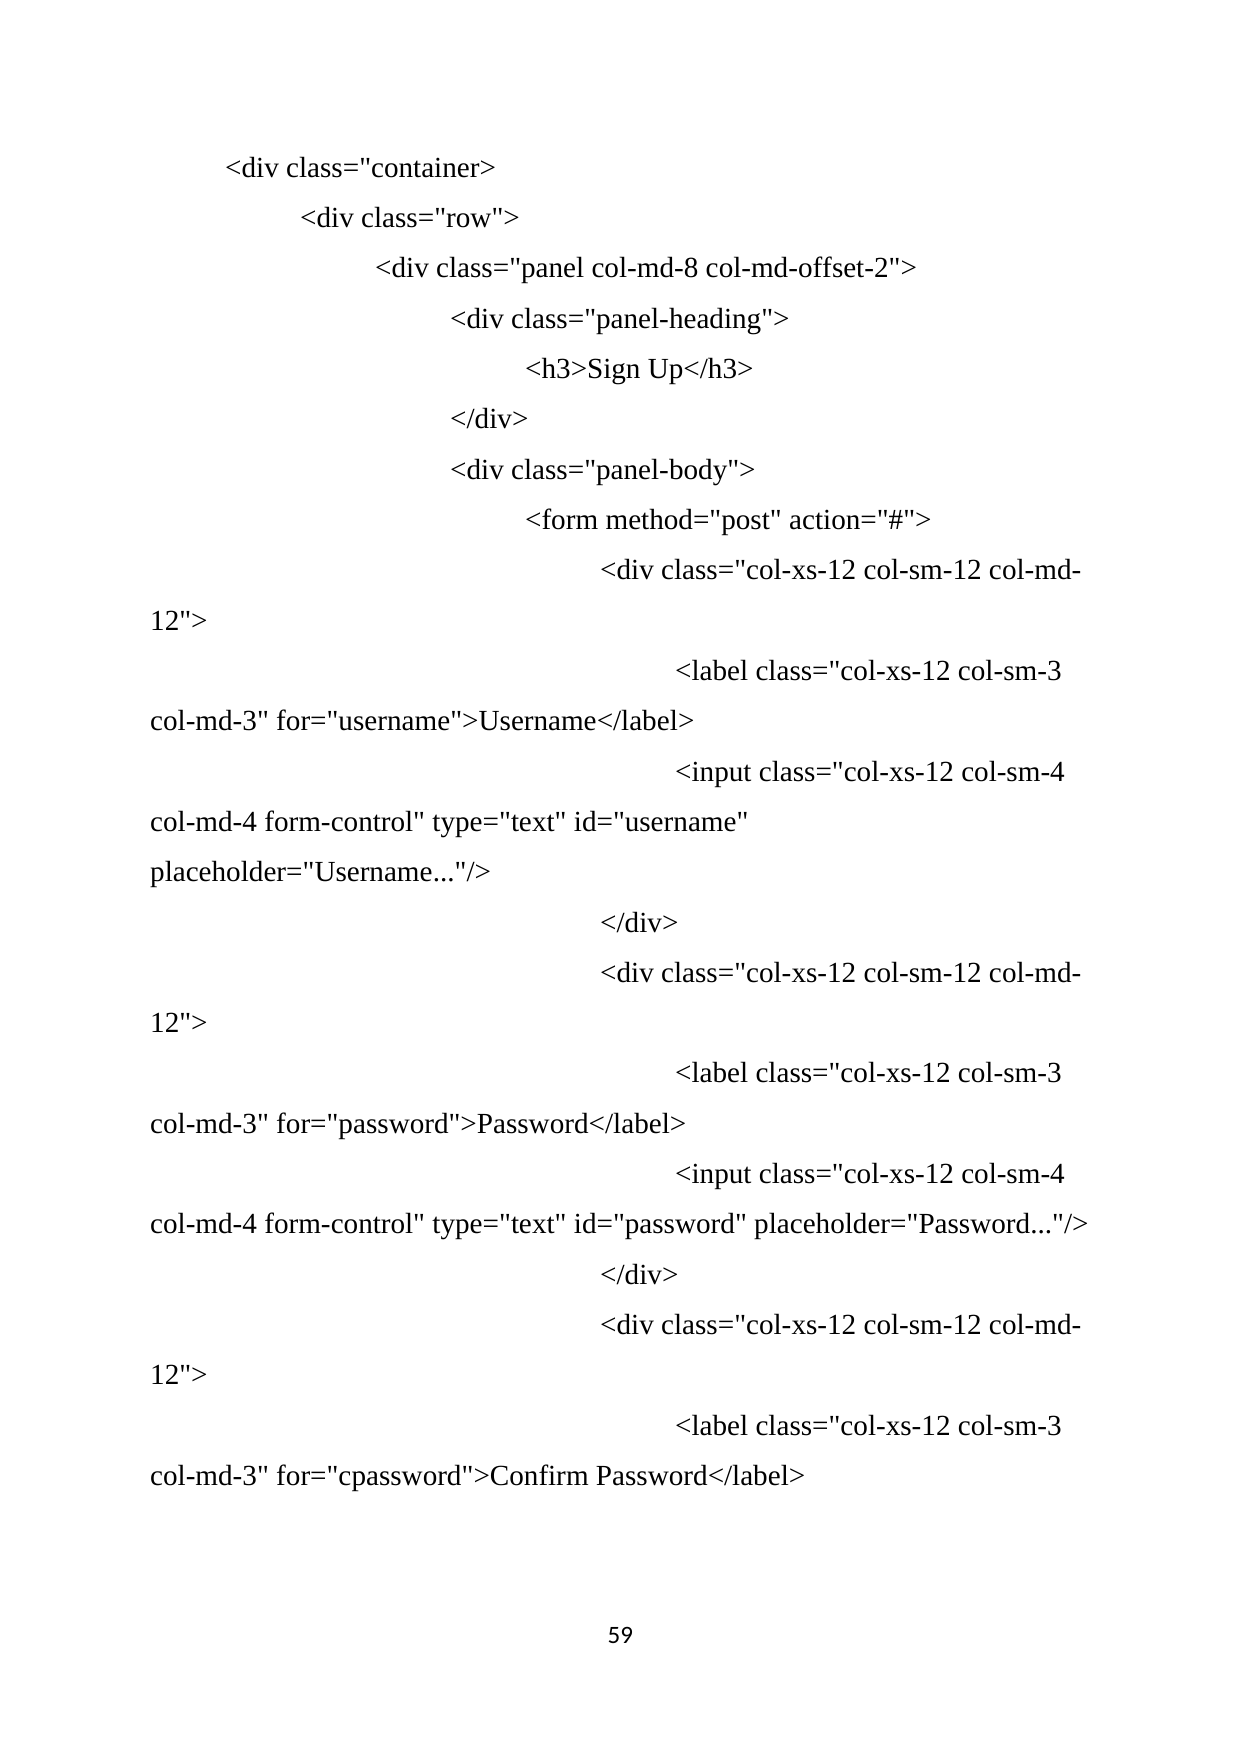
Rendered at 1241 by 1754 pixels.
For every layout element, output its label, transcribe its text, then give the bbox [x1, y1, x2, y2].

text <form method="post" action="#"> [150, 502, 1090, 536]
text <label class="col-xs-12 col-sm-3 col-md-3" for="password">Password</label> [150, 1056, 1090, 1139]
text <div class="panel col-md-8 col-md-offset-2"> [150, 251, 1090, 284]
text </div> [150, 1257, 1090, 1290]
text <h3>Sign Up</h3> [150, 351, 1090, 385]
text <label class="col-xs-12 col-sm-3 col-md-3" for="username">Username</label> [150, 653, 1090, 737]
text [150, 1307, 1090, 1391]
text </div> [150, 402, 1090, 435]
text <label class="col-xs-12 col-sm-3 col-md-3" for="cpassword">Confirm Password</label> [150, 1408, 1090, 1492]
text <input class="col-xs-12 col-sm-4 col-md-4 form-control" type="text" id="password" placeholder="Password..."/> [150, 1156, 1090, 1240]
text <div class="container> [150, 150, 1090, 183]
text <div class="col-xs-12 col-sm-12 col-md-12"> [150, 955, 1090, 1039]
text </div> [150, 905, 1090, 938]
text <div class="row"> [150, 200, 1090, 234]
text <input class="col-xs-12 col-sm-4 col-md-4 form-control" type="text" id="username" placeholder="Username..."/> [150, 754, 1090, 888]
text <div class="panel-heading"> [150, 301, 1090, 334]
text <div class="col-xs-12 col-sm-12 col-md-12"> [150, 552, 1090, 636]
text <div class="panel-body"> [150, 452, 1090, 485]
